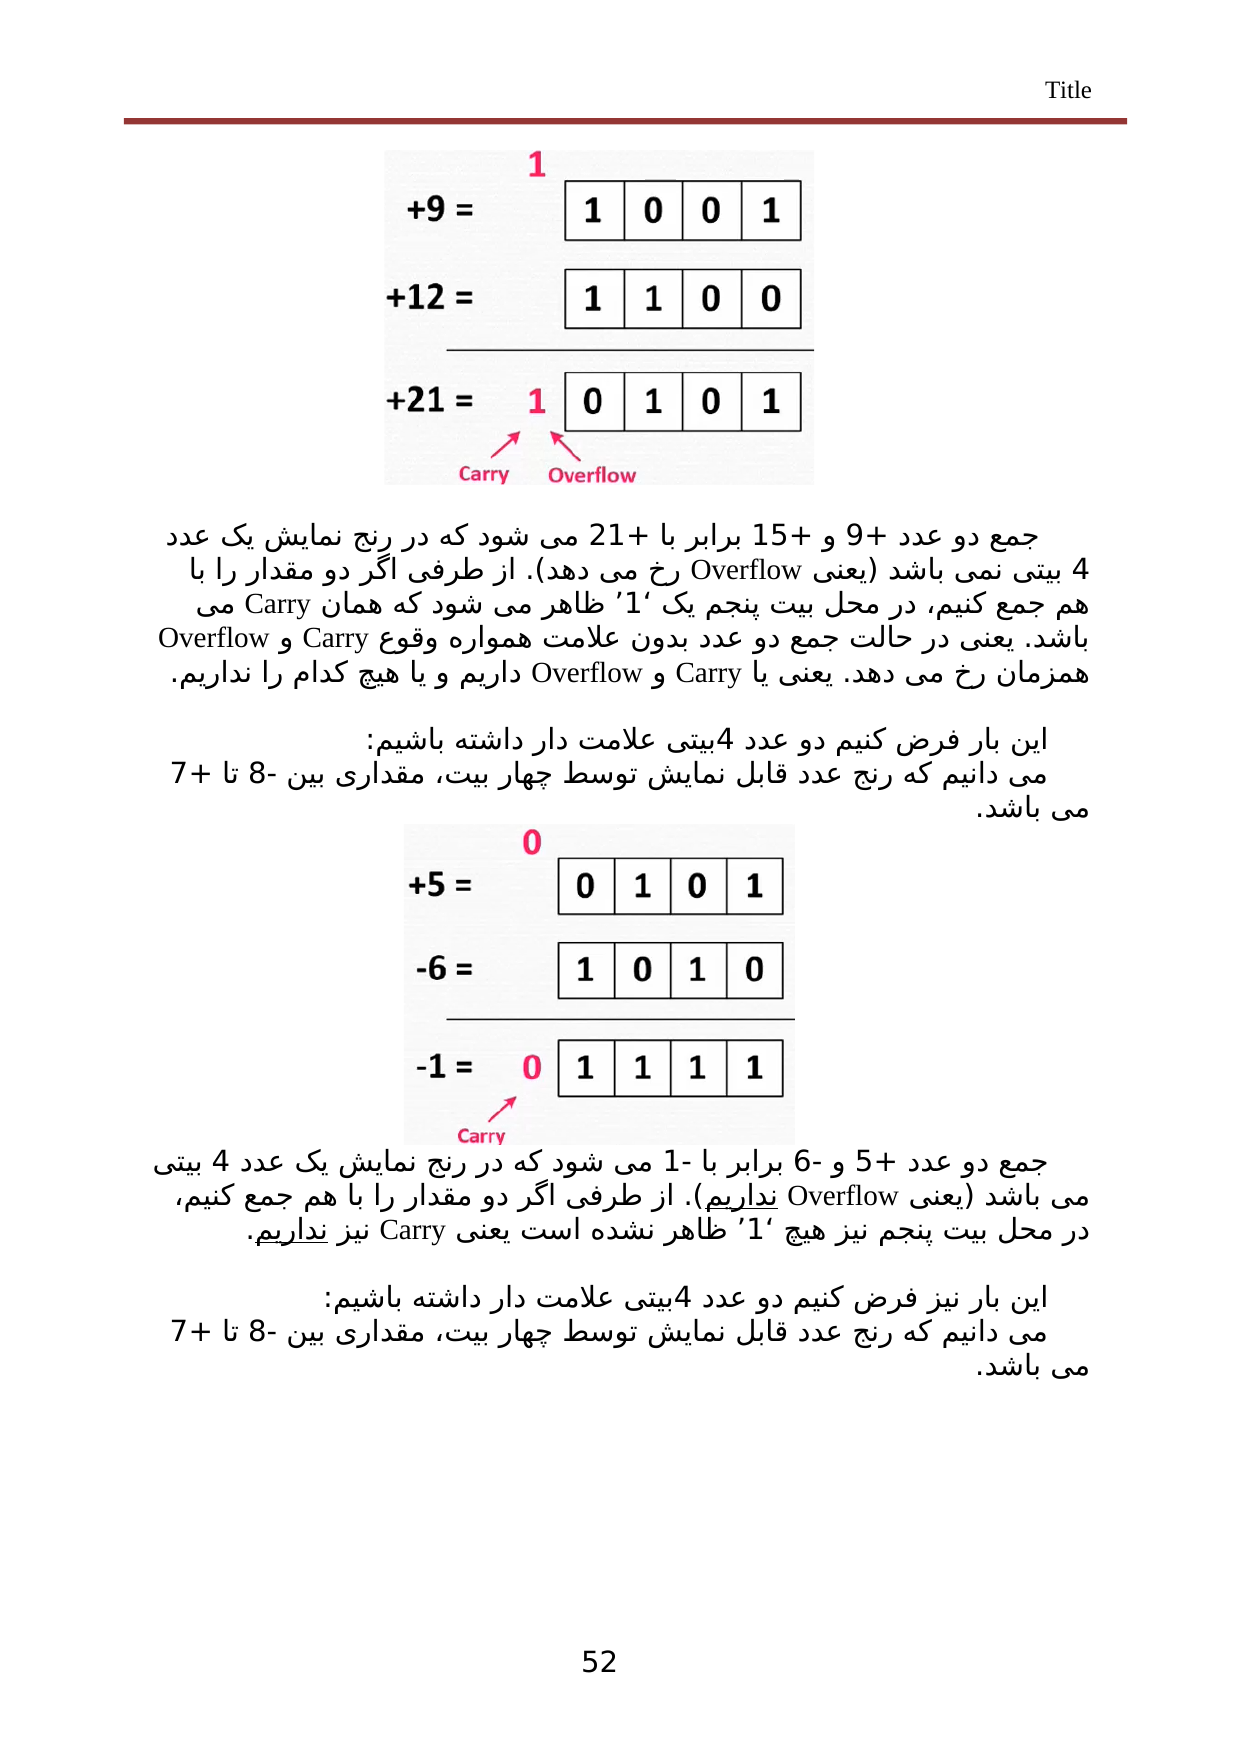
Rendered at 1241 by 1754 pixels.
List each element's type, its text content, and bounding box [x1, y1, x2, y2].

text این بار نیز فرض کنیم دو عدد 4بیتی علامت دار داشته باشیم: [150, 1280, 1090, 1314]
picture [403, 824, 795, 1145]
picture [384, 150, 815, 485]
text جمع دو عدد +5 و -6 برابر با -1 می شود که در رنج نمایش یک عدد 4 بیتی می باشد (یعنی Overflow نداریم). از طرفی اگر دو مقدار را با هم جمع کنیم، در محل بیت پنجم نیز هیچ ‘1’ ظاهر نشده است یعنی Carry نیز نداریم. [150, 1144, 1090, 1247]
text می دانیم که رنج عدد قابل نمایش توسط چهار بیت، مقداری بین -8 تا +7 می باشد. [150, 756, 1090, 824]
text می دانیم که رنج عدد قابل نمایش توسط چهار بیت، مقداری بین -8 تا +7 می باشد. [150, 1314, 1090, 1382]
text جمع دو عدد +9 و +15 برابر با +21 می شود که در رنج نمایش یک عدد 4 بیتی نمی باشد (یعنی Overflow رخ می دهد). از طرفی اگر دو مقدار را با هم جمع کنیم، در محل بیت پنجم یک ‘1’ ظاهر می شود که همان Carry می باشد. یعنی در حالت جمع دو عدد بدون علامت همواره وقوع Carry و Overflow همزمان رخ می دهد. یعنی یا Carry و Overflow داریم و یا هیچ کدام را نداریم. [150, 518, 1090, 689]
text این بار فرض کنیم دو عدد 4بیتی علامت دار داشته باشیم: [150, 722, 1090, 756]
